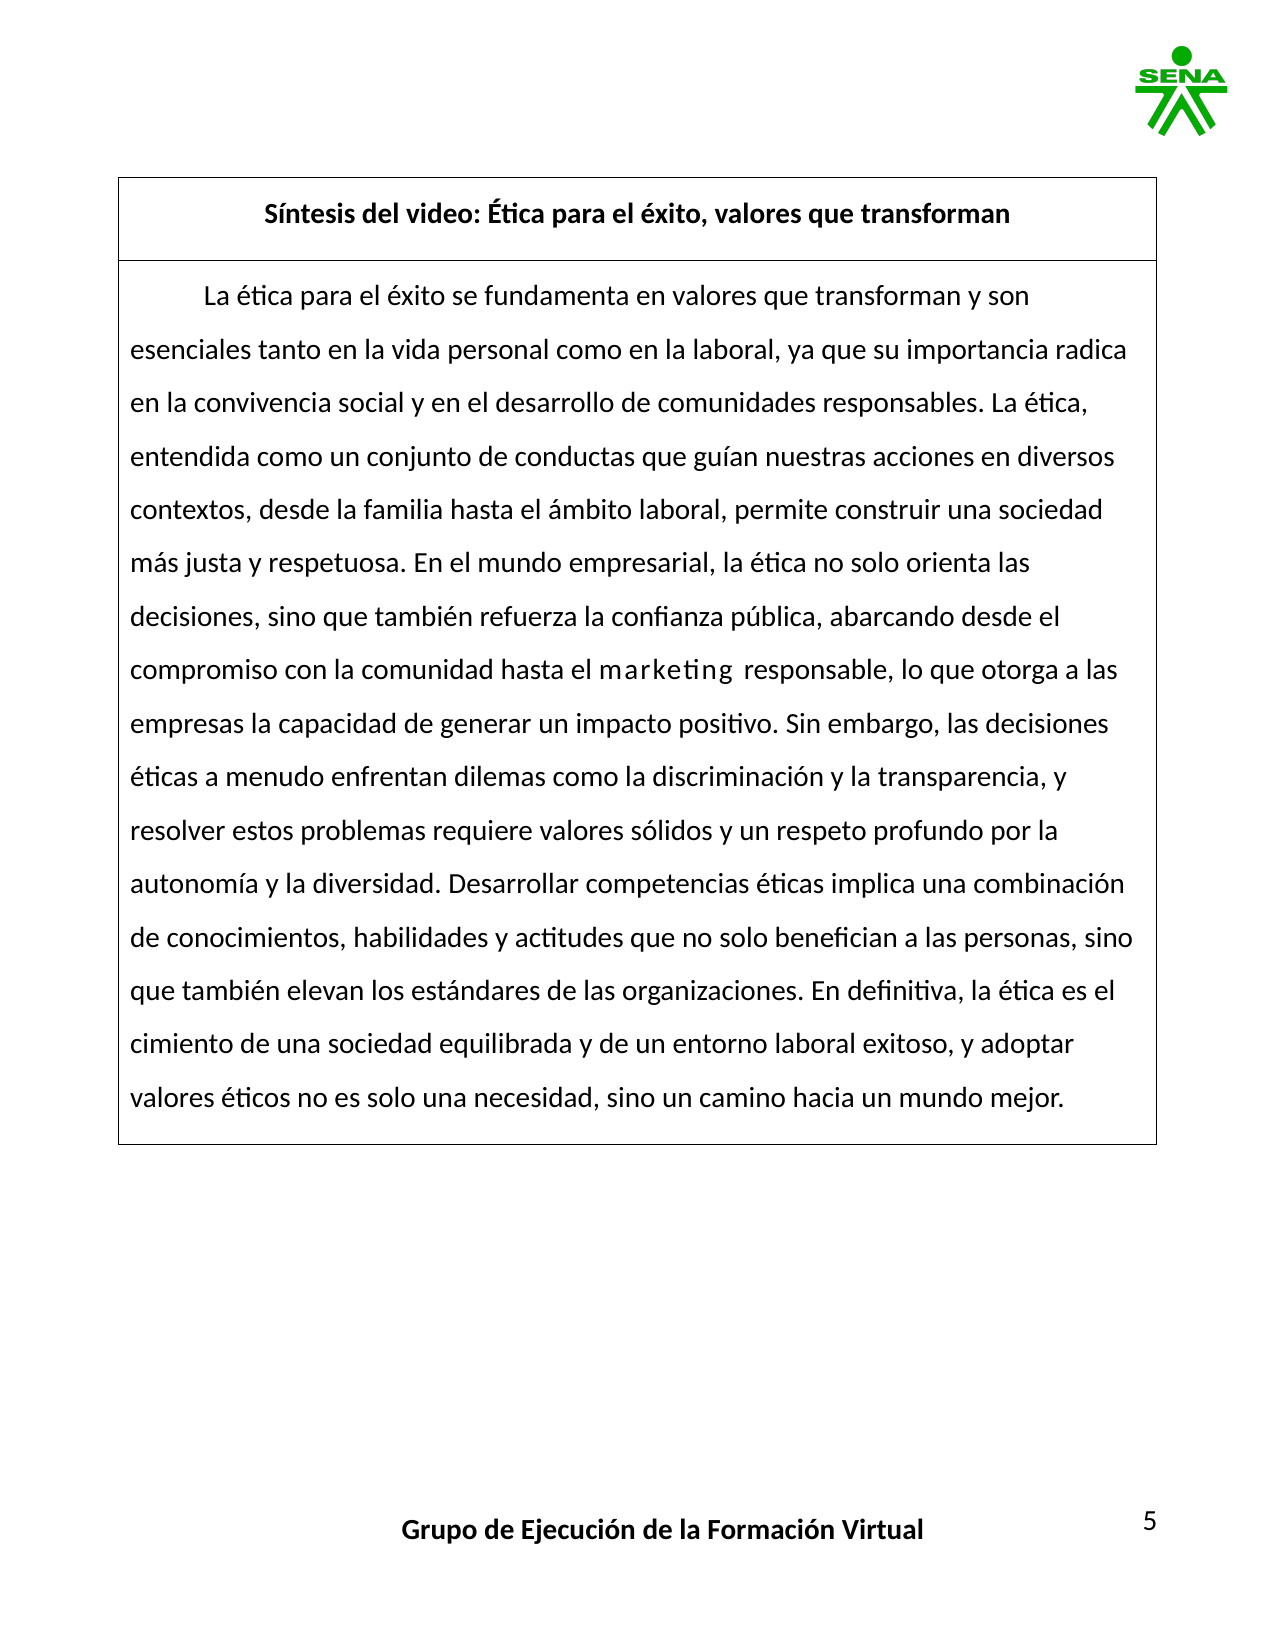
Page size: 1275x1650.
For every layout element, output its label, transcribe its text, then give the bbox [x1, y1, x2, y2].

picture [1135, 46, 1228, 136]
table_cell La ética para el éxito se fundamenta en valores que transforman y son esenciales tanto en la vida personal como en la laboral, ya que su importancia radica en la convivencia social y en el desarrollo de comunidades responsables. La ética, entendida como un conjunto de conductas que guían nuestras acciones en diversos contextos, desde la familia hasta el ámbito laboral, permite construir una sociedad más justa y respetuosa. En el mundo empresarial, la ética no solo orienta las decisiones, sino que también refuerza la confianza pública, abarcando desde el compromiso con la comunidad hasta el marketing responsable, lo que otorga a las empresas la capacidad de generar un impacto positivo. Sin embargo, las decisiones éticas a menudo enfrentan dilemas como la discriminación y la transparencia, y resolver estos problemas requiere valores sólidos y un respeto profundo por la autonomía y la diversidad. Desarrollar competencias éticas implica una combinación de conocimientos, habilidades y actitudes que no solo benefician a las personas, sino que también elevan los estándares de las organizaciones. En definitiva, la ética es el cimiento de una sociedad equilibrada y de un entorno laboral exitoso, y adoptar valores éticos no es solo una necesidad, sino un camino hacia un mundo mejor. [119, 261, 1156, 1144]
table_header Síntesis del video: Ética para el éxito, valores que transforman [119, 178, 1156, 260]
